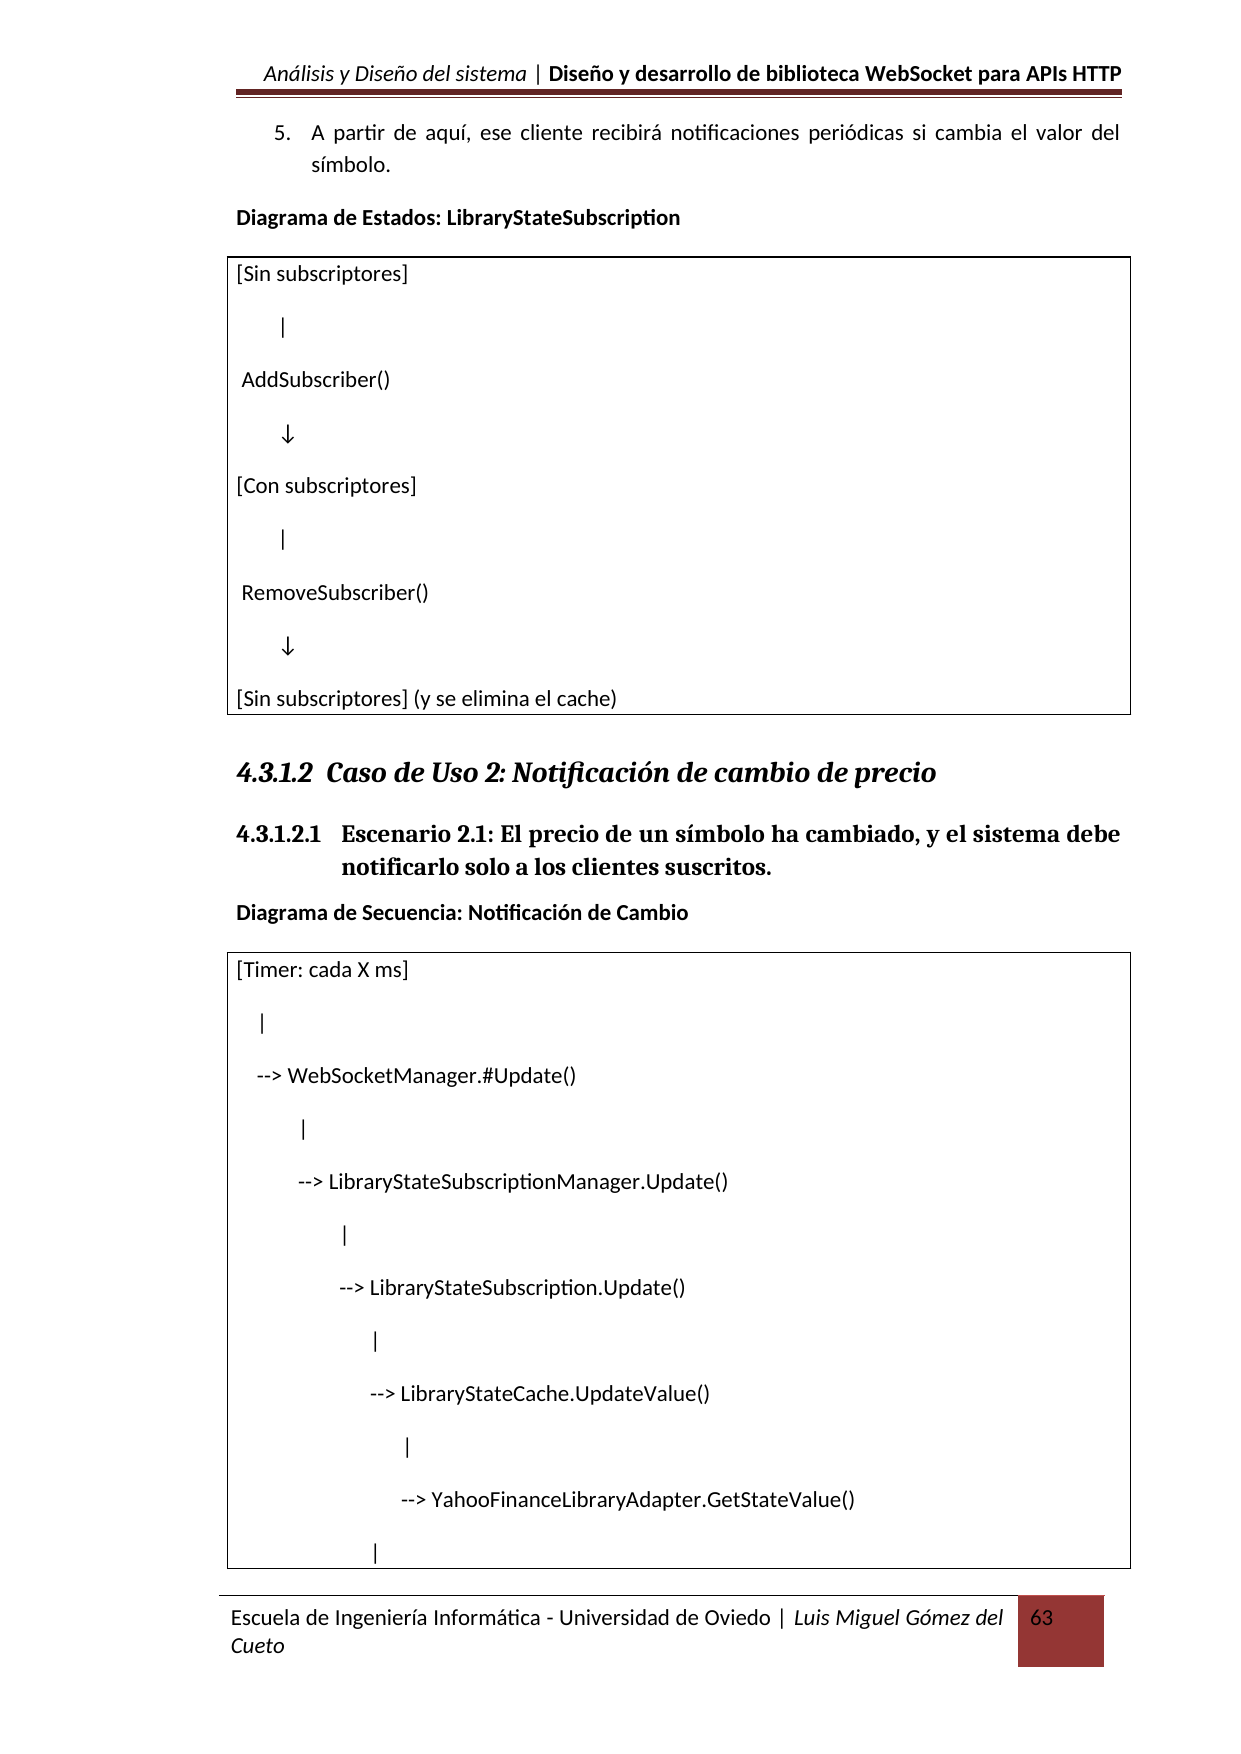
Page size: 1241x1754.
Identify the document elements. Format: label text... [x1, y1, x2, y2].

text ↓ [228, 415, 1130, 447]
text AddSubscriber() [228, 362, 1130, 393]
text [Sin subscriptores] [228, 258, 1130, 287]
subtitle Caso de Uso 2: Notificación de cambio de precio [236, 756, 1122, 790]
text RemoveSubscriber() [228, 574, 1130, 606]
text --> YahooFinanceLibraryAdapter.GetStateValue() [228, 1482, 1130, 1513]
subtitle Escenario 2.1: El precio de un símbolo ha cambiado, y el sistema debe notificarlo solo a los clientes suscritos. [236, 820, 1122, 882]
list A partir de aquí, ese cliente recibirá notificaciones periódicas si cambia el valor del símbolo. [274, 118, 1122, 178]
text ↓ [228, 627, 1130, 659]
text | [228, 1111, 1130, 1142]
text Diagrama de Estados: LibraryStateSubscription [236, 203, 1122, 231]
text | [228, 1429, 1130, 1460]
text | [228, 521, 1130, 553]
text [Con subscriptores] [228, 468, 1130, 499]
text --> LibraryStateSubscription.Update() [228, 1270, 1130, 1301]
text | [228, 309, 1130, 341]
text | [228, 1535, 1130, 1568]
text [Sin subscriptores] (y se elimina el cache) [228, 681, 1130, 714]
text | [228, 1217, 1130, 1248]
text --> LibraryStateCache.UpdateValue() [228, 1376, 1130, 1407]
text | [228, 1004, 1130, 1036]
text --> LibraryStateSubscriptionManager.Update() [228, 1164, 1130, 1195]
text Diagrama de Secuencia: Notificación de Cambio [236, 898, 1122, 927]
text | [228, 1323, 1130, 1354]
text --> WebSocketManager.#Update() [228, 1058, 1130, 1089]
text [Timer: cada X ms] [228, 953, 1130, 983]
